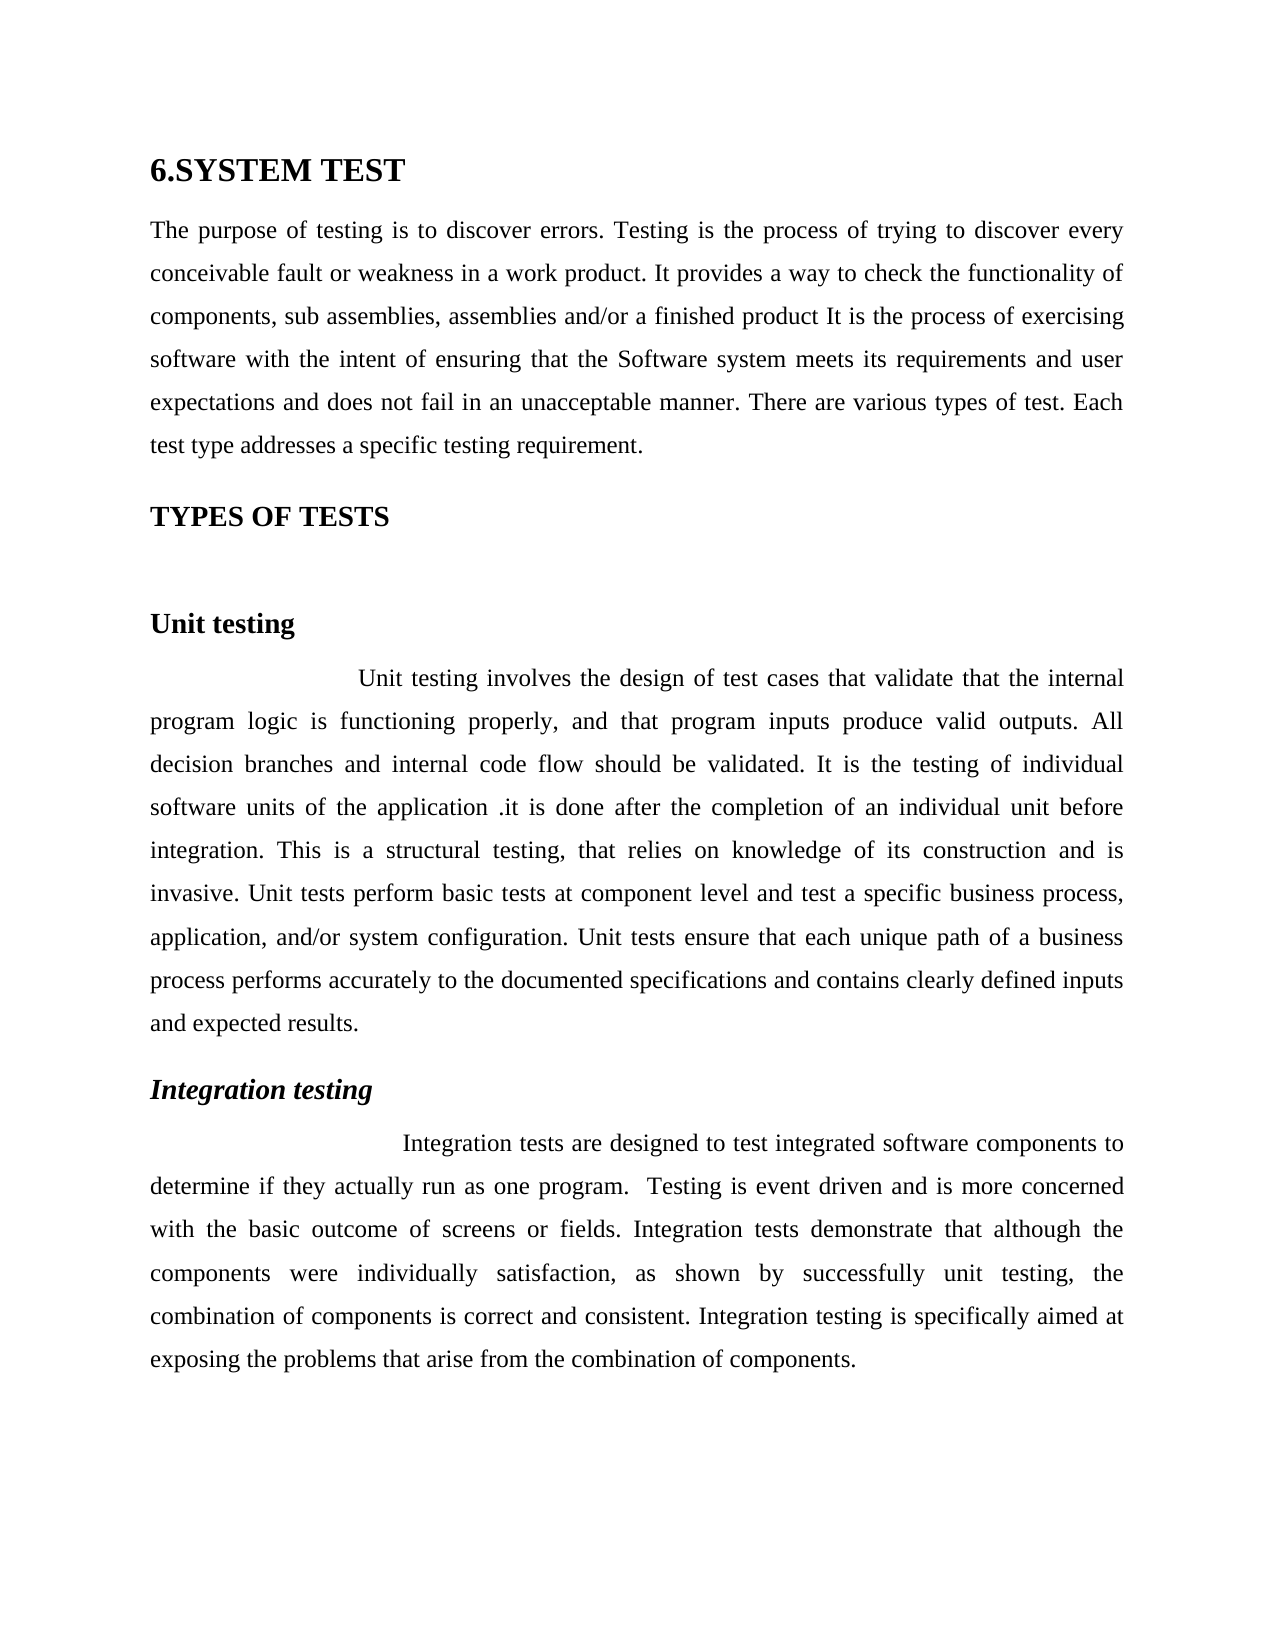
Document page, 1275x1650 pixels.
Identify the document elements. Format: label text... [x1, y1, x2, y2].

subtitle Unit testing [150, 606, 1125, 640]
text 6.SYSTEM TEST [150, 150, 1125, 188]
subtitle Integration testing [150, 1072, 1125, 1105]
text Integration tests are designed to test integrated software components to determine if they actually run as one program. Testing is event driven and is more concerned with the basic outcome of screens or fields. Integration tests demonstrate that although the components were individually satisfaction, as shown by successfully unit testing, the combination of components is correct and consistent. Integration testing is specifically aimed at exposing the problems that arise from the combination of components. [150, 1128, 1125, 1373]
text The purpose of testing is to discover errors. Testing is the process of trying to discover every conceivable fault or weakness in a work product. It provides a way to check the functionality of components, sub assemblies, assemblies and/or a finished product It is the process of exercising software with the intent of ensuring that the Software system meets its requirements and user expectations and does not fail in an unacceptable manner. There are various types of test. Each test type addresses a specific testing requirement. [150, 215, 1125, 459]
subtitle TYPES OF TESTS [150, 499, 1125, 532]
text Unit testing involves the design of test cases that validate that the internal program logic is functioning properly, and that program inputs produce valid outputs. All decision branches and internal code flow should be validated. It is the testing of individual software units of the application .it is done after the completion of an individual unit before integration. This is a structural testing, that relies on knowledge of its construction and is invasive. Unit tests perform basic tests at component level and test a specific business process, application, and/or system configuration. Unit tests ensure that each unique path of a business process performs accurately to the documented specifications and contains clearly defined inputs and expected results. [150, 663, 1125, 1037]
